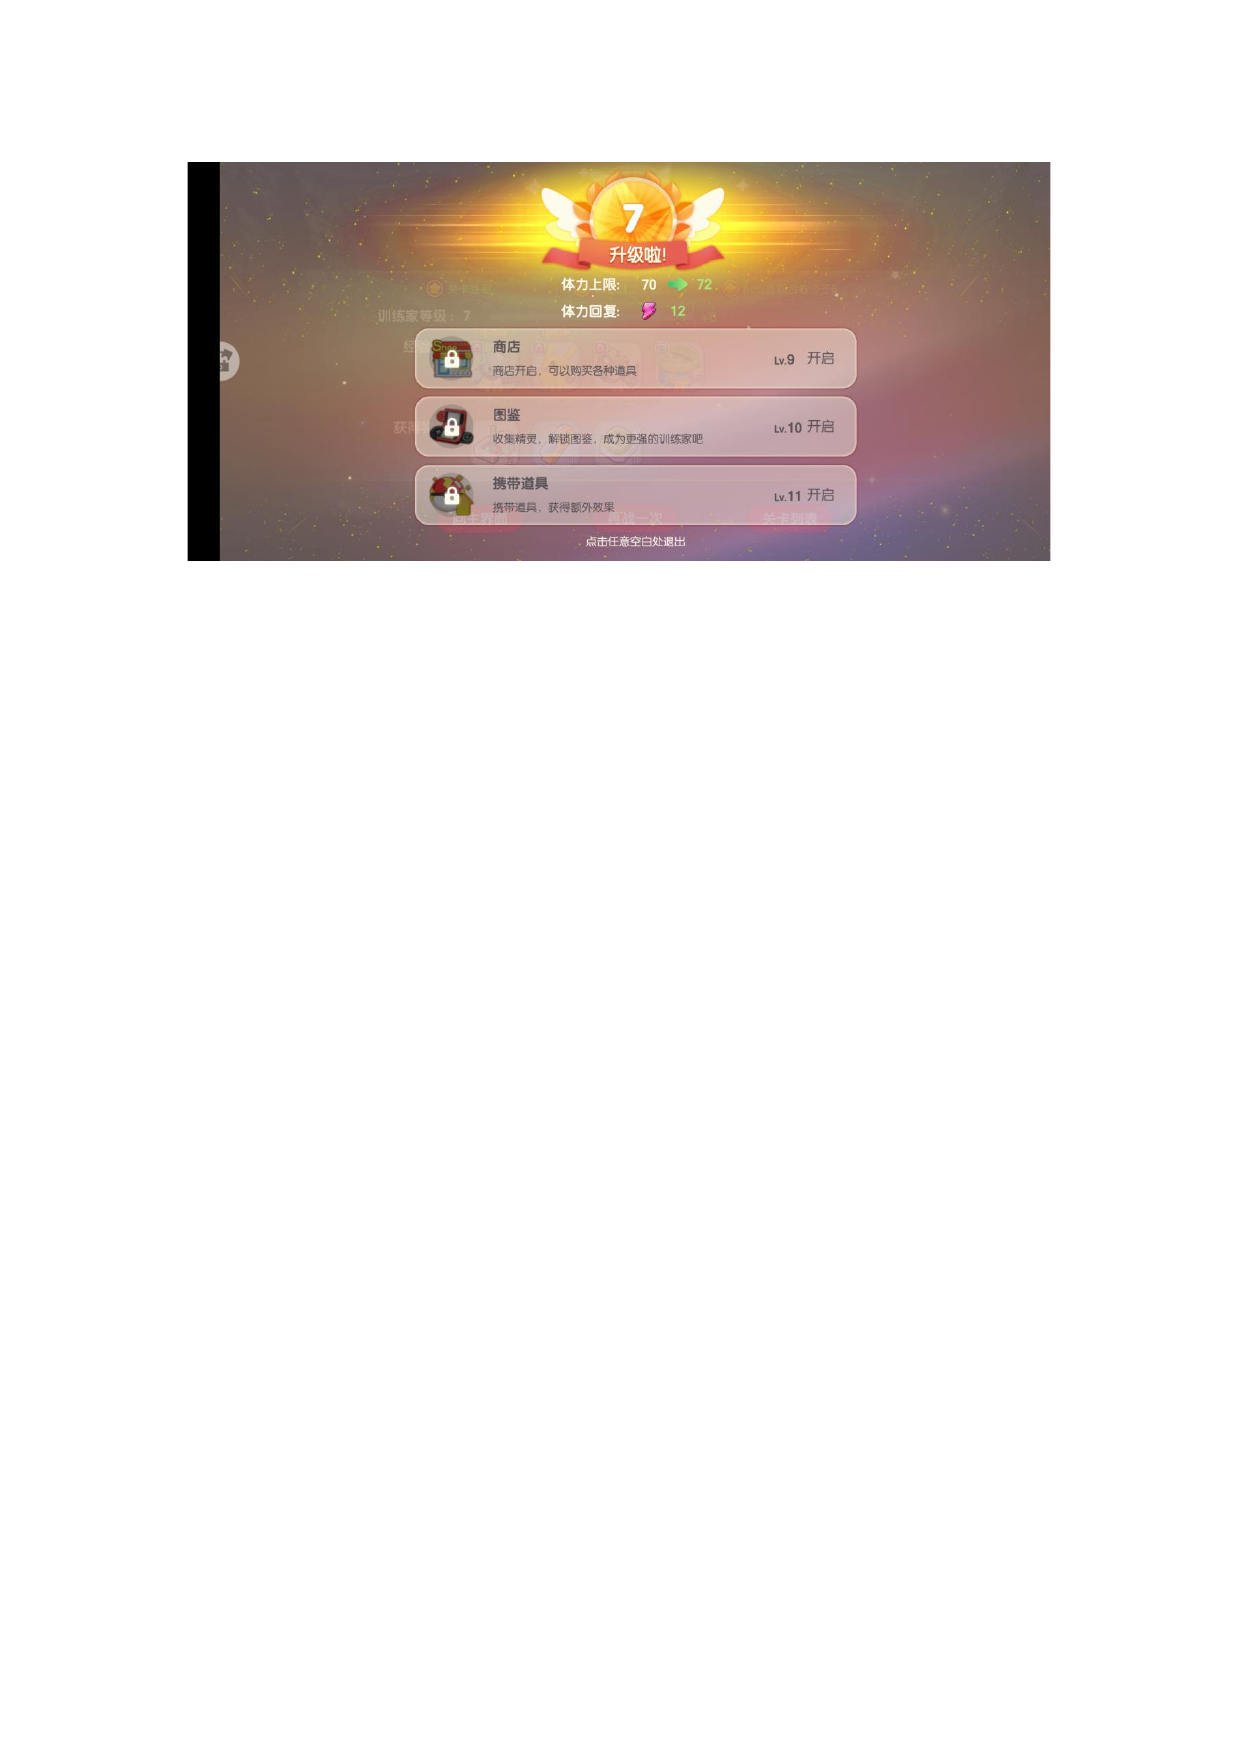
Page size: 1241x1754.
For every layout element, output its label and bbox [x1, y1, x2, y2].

picture [187, 162, 1051, 561]
